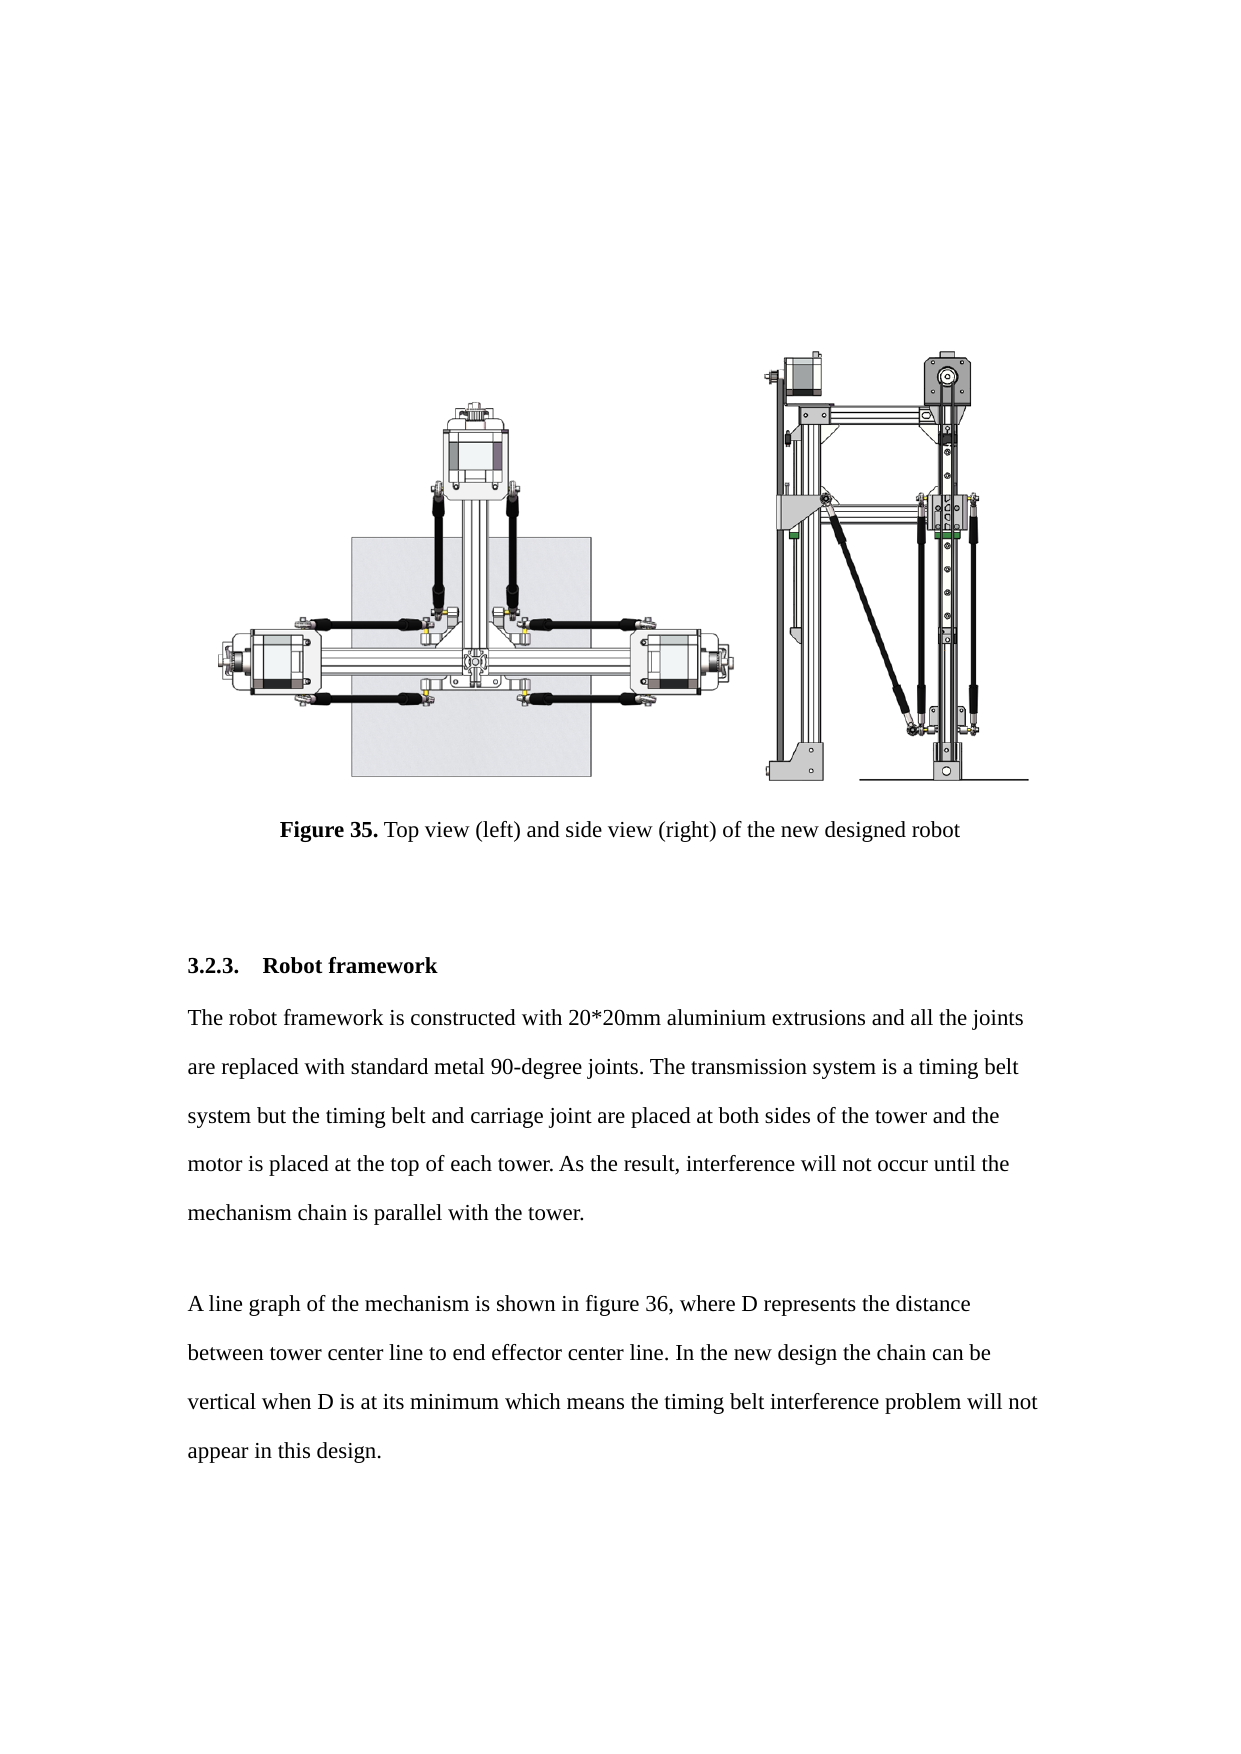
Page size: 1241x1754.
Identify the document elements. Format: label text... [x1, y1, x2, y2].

picture [206, 344, 1034, 789]
text The robot framework is constructed with 20*20mm aluminium extrusions and all the joints are replaced with standard metal 90-degree joints. The transmission system is a timing belt system but the timing belt and carriage joint are placed at both sides of the tower and the motor is placed at the top of each tower. As the result, interference will not occur until the mechanism chain is parallel with the tower. [187, 1001, 1053, 1229]
text Figure 35. Top view (left) and side view (right) of the new designed robot [187, 813, 1053, 845]
subtitle Robot framework [187, 949, 1053, 982]
text A line graph of the mechanism is shown in figure 36, where D represents the distance between tower center line to end effector center line. In the new design the chain can be vertical when D is at its minimum which means the timing belt interference problem will not appear in this design. [187, 1287, 1053, 1466]
